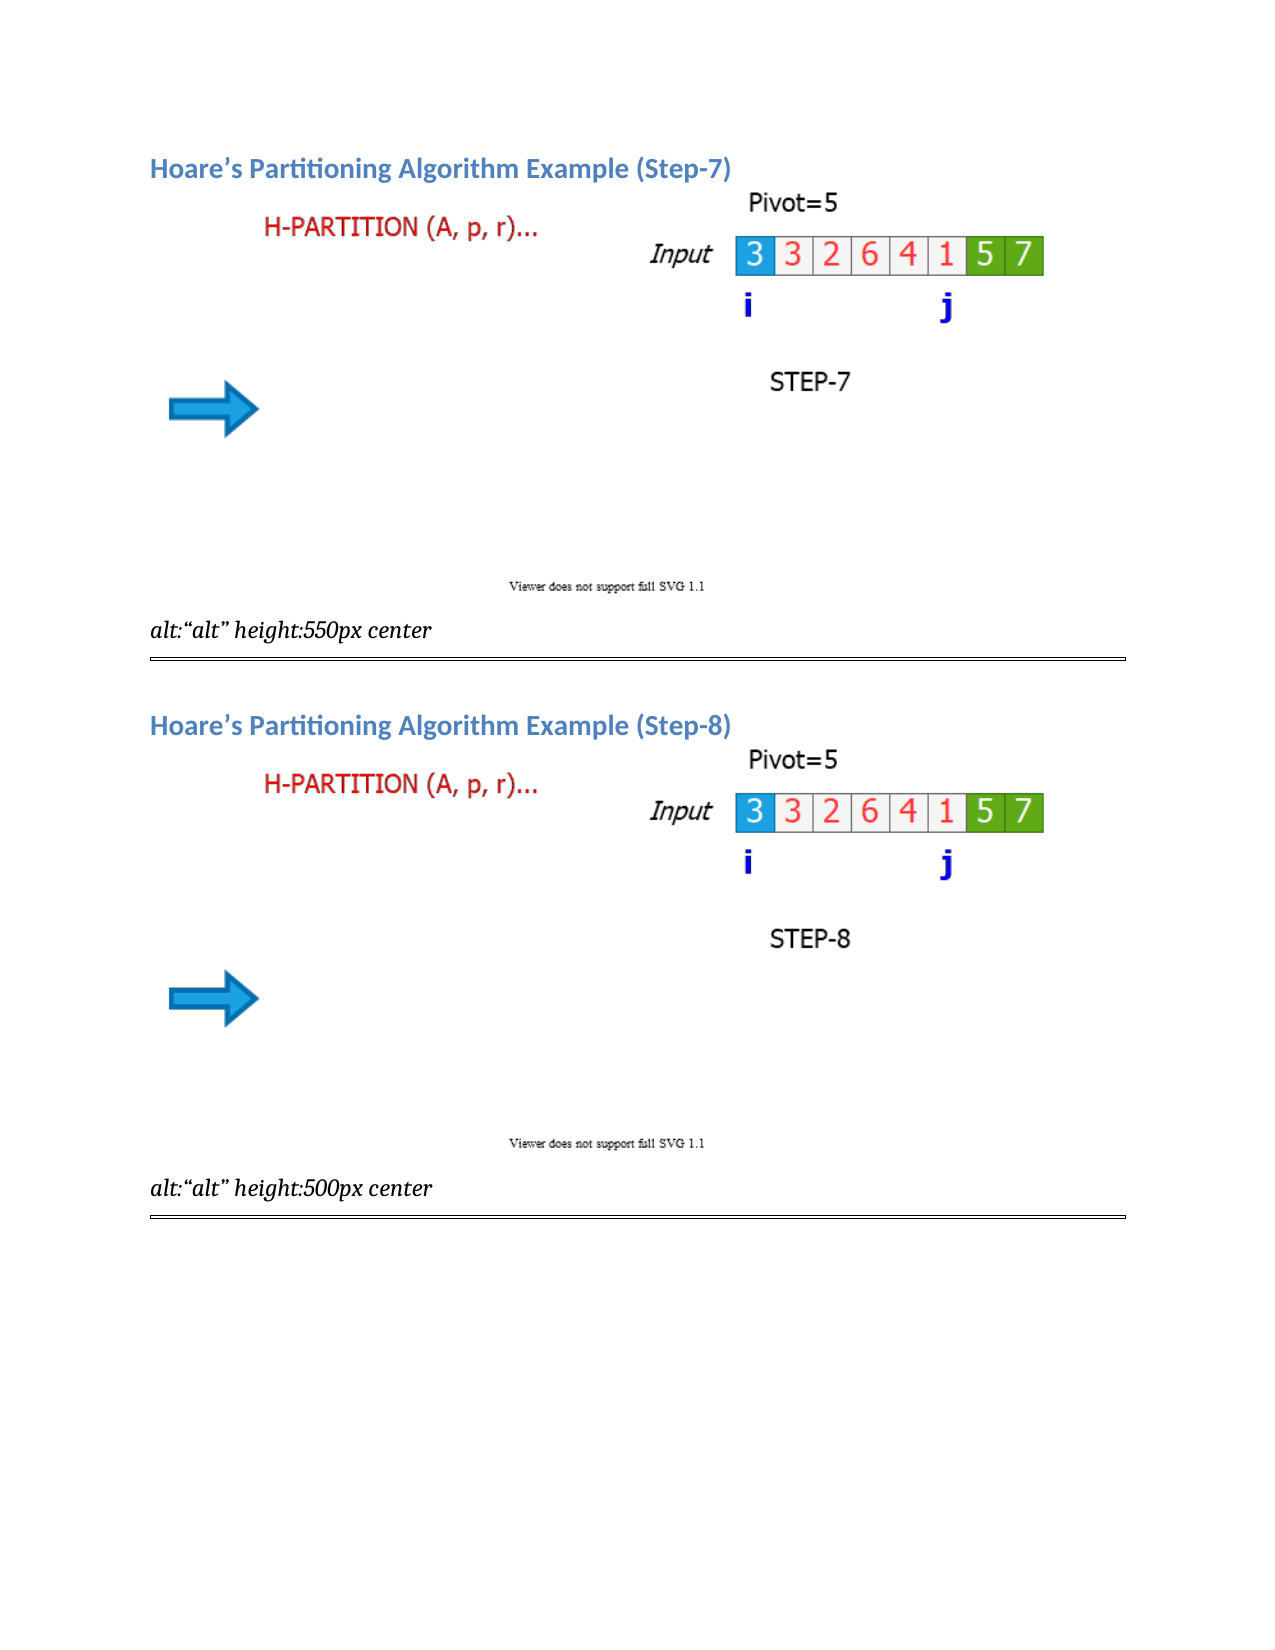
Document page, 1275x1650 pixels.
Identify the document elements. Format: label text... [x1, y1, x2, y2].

subtitle Hoare’s Partitioning Algorithm Example (Step-8) [150, 707, 1125, 743]
picture [168, 742, 1044, 1153]
subtitle Hoare’s Partitioning Algorithm Example (Step-7) [150, 150, 1125, 186]
text alt:“alt” height:500px center [150, 1174, 1125, 1202]
text alt:“alt” height:550px center [150, 616, 1125, 645]
picture [168, 185, 1044, 596]
